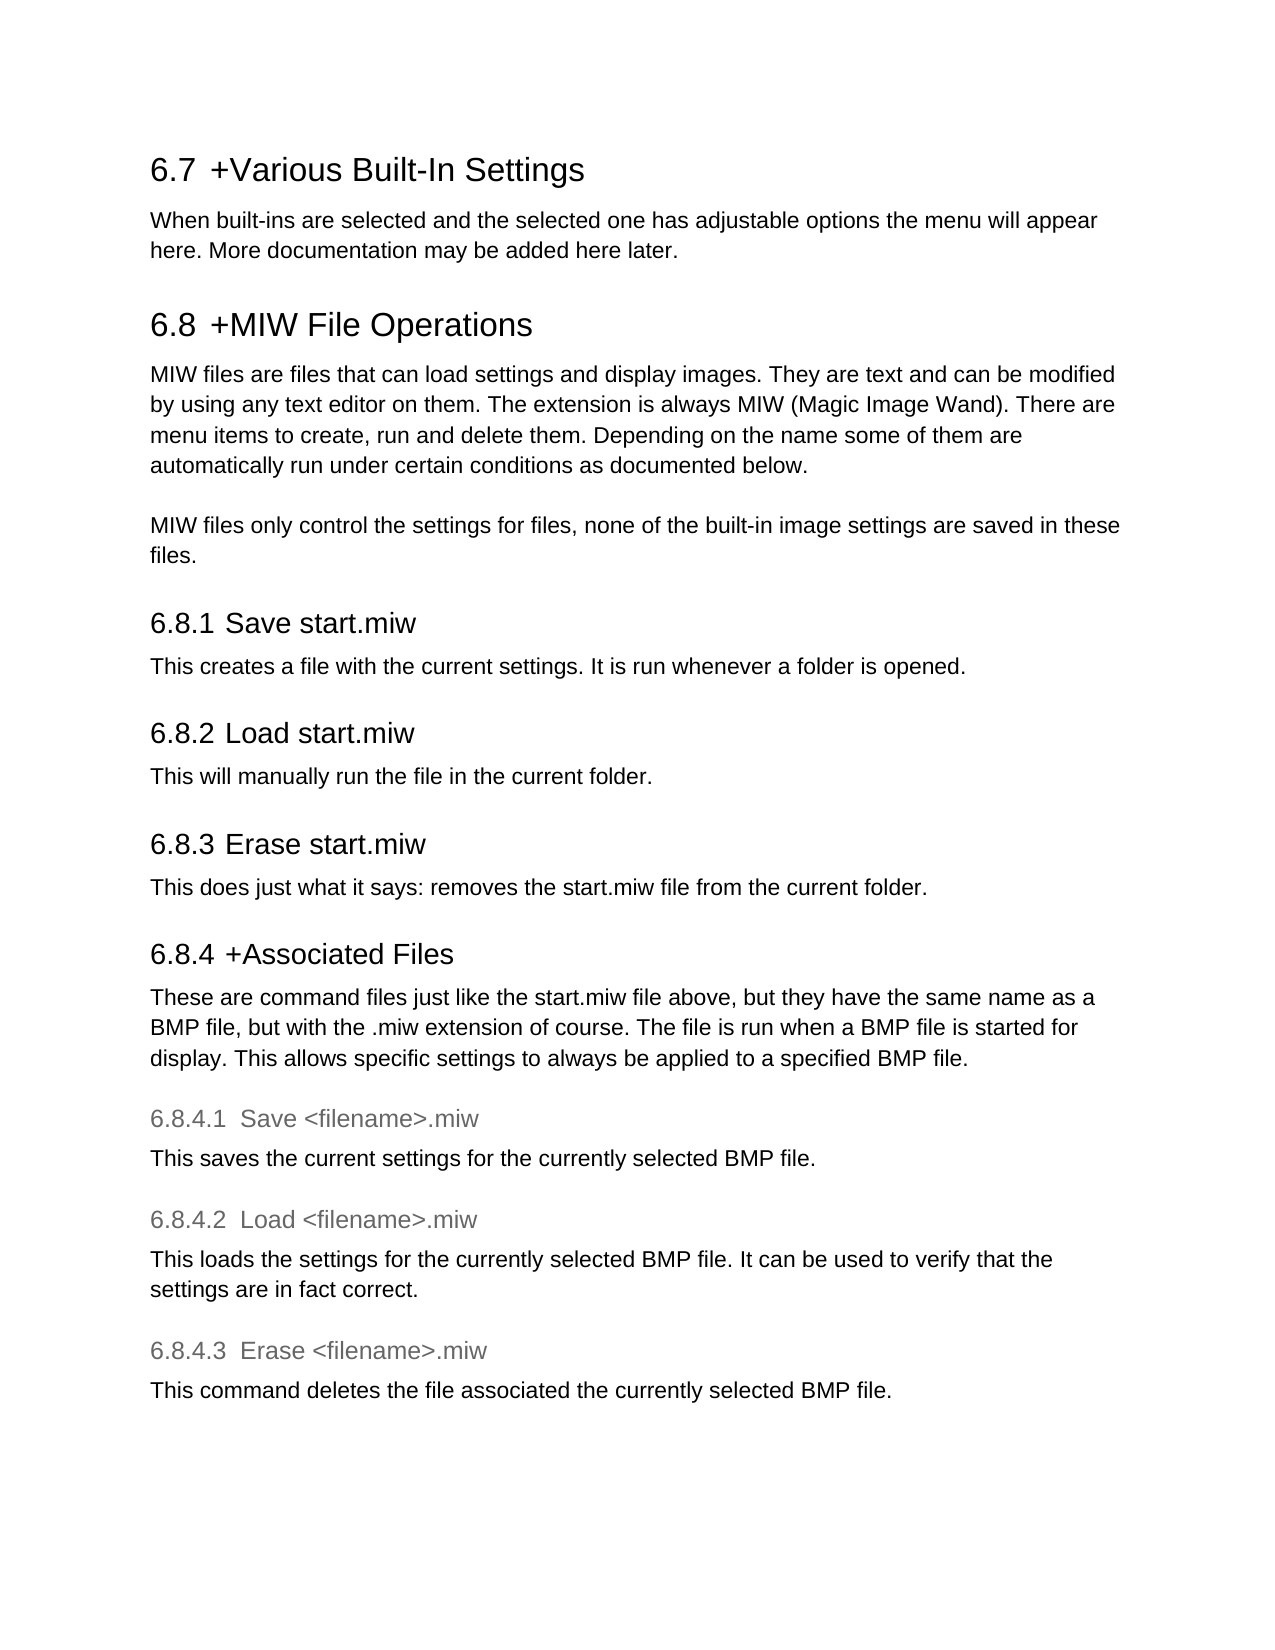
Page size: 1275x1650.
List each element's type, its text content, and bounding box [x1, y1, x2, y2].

subtitle Load <filename>.miw [150, 1205, 1125, 1233]
subtitle Erase <filename>.miw [150, 1336, 1125, 1364]
text This saves the current settings for the currently selected BMP file. [150, 1145, 1125, 1172]
text When built-ins are selected and the selected one has adjustable options the menu will appear here. More documentation may be added here later. [150, 207, 1125, 263]
subtitle Load start.miw [150, 716, 1125, 750]
subtitle +Associated Files [150, 937, 1125, 971]
subtitle Save <filename>.miw [150, 1104, 1125, 1133]
subtitle Erase start.miw [150, 827, 1125, 860]
text This does just what it says: removes the start.miw file from the current folder. [150, 874, 1125, 900]
text This creates a file with the current settings. It is run whenever a folder is opened. [150, 653, 1125, 679]
subtitle +Various Built-In Settings [150, 150, 1125, 188]
subtitle Save start.miw [150, 606, 1125, 639]
text MIW files are files that can load settings and display images. They are text and can be modified by using any text editor on them. The extension is always MIW (Magic Image Wand). There are menu items to create, run and delete them. Depending on the name some of them are automatically run under certain conditions as documented below. [150, 361, 1125, 478]
text These are command files just like the start.miw file above, but they have the same name as a BMP file, but with the .miw extension of course. The file is run when a BMP file is started for display. This allows specific settings to always be applied to a specified BMP file. [150, 984, 1125, 1071]
text This command deletes the file associated the currently selected BMP file. [150, 1377, 1125, 1403]
subtitle +MIW File Operations [150, 304, 1125, 343]
text This loads the settings for the currently selected BMP file. It can be used to verify that the settings are in fact correct. [150, 1246, 1125, 1303]
text MIW files only control the settings for files, none of the built-in image settings are saved in these files. [150, 512, 1125, 569]
text This will manually run the file in the current folder. [150, 763, 1125, 790]
